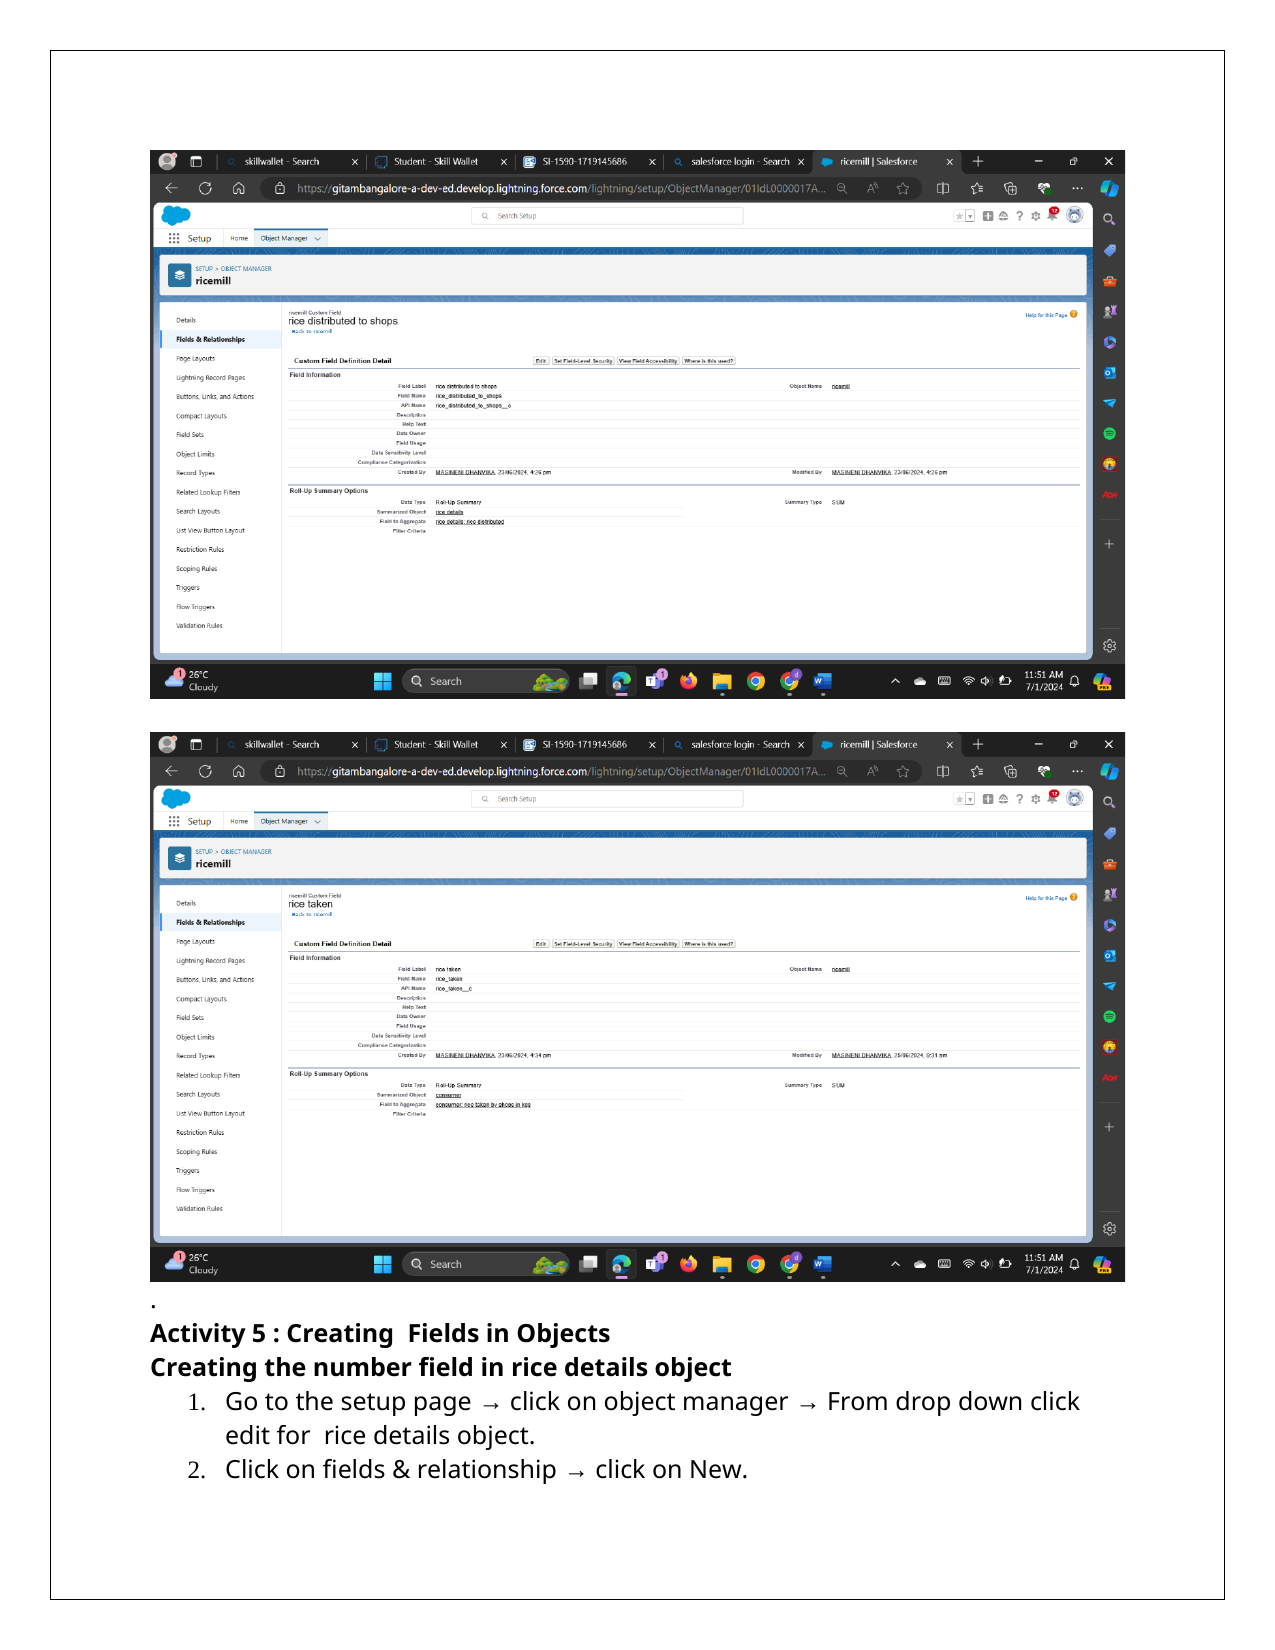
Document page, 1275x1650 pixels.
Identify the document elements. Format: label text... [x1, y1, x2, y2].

text Creating the number field in rice details object [150, 1349, 1125, 1383]
picture [150, 732, 1125, 1282]
text Activity 5 : Creating Fields in Objects [150, 1315, 1125, 1349]
text . [150, 1282, 1125, 1315]
list Click on fields & relationship → click on New. [187, 1452, 1125, 1486]
picture [150, 150, 1125, 699]
list Go to the setup page → click on object manager → From drop down click edit for rice details object. [187, 1383, 1125, 1452]
